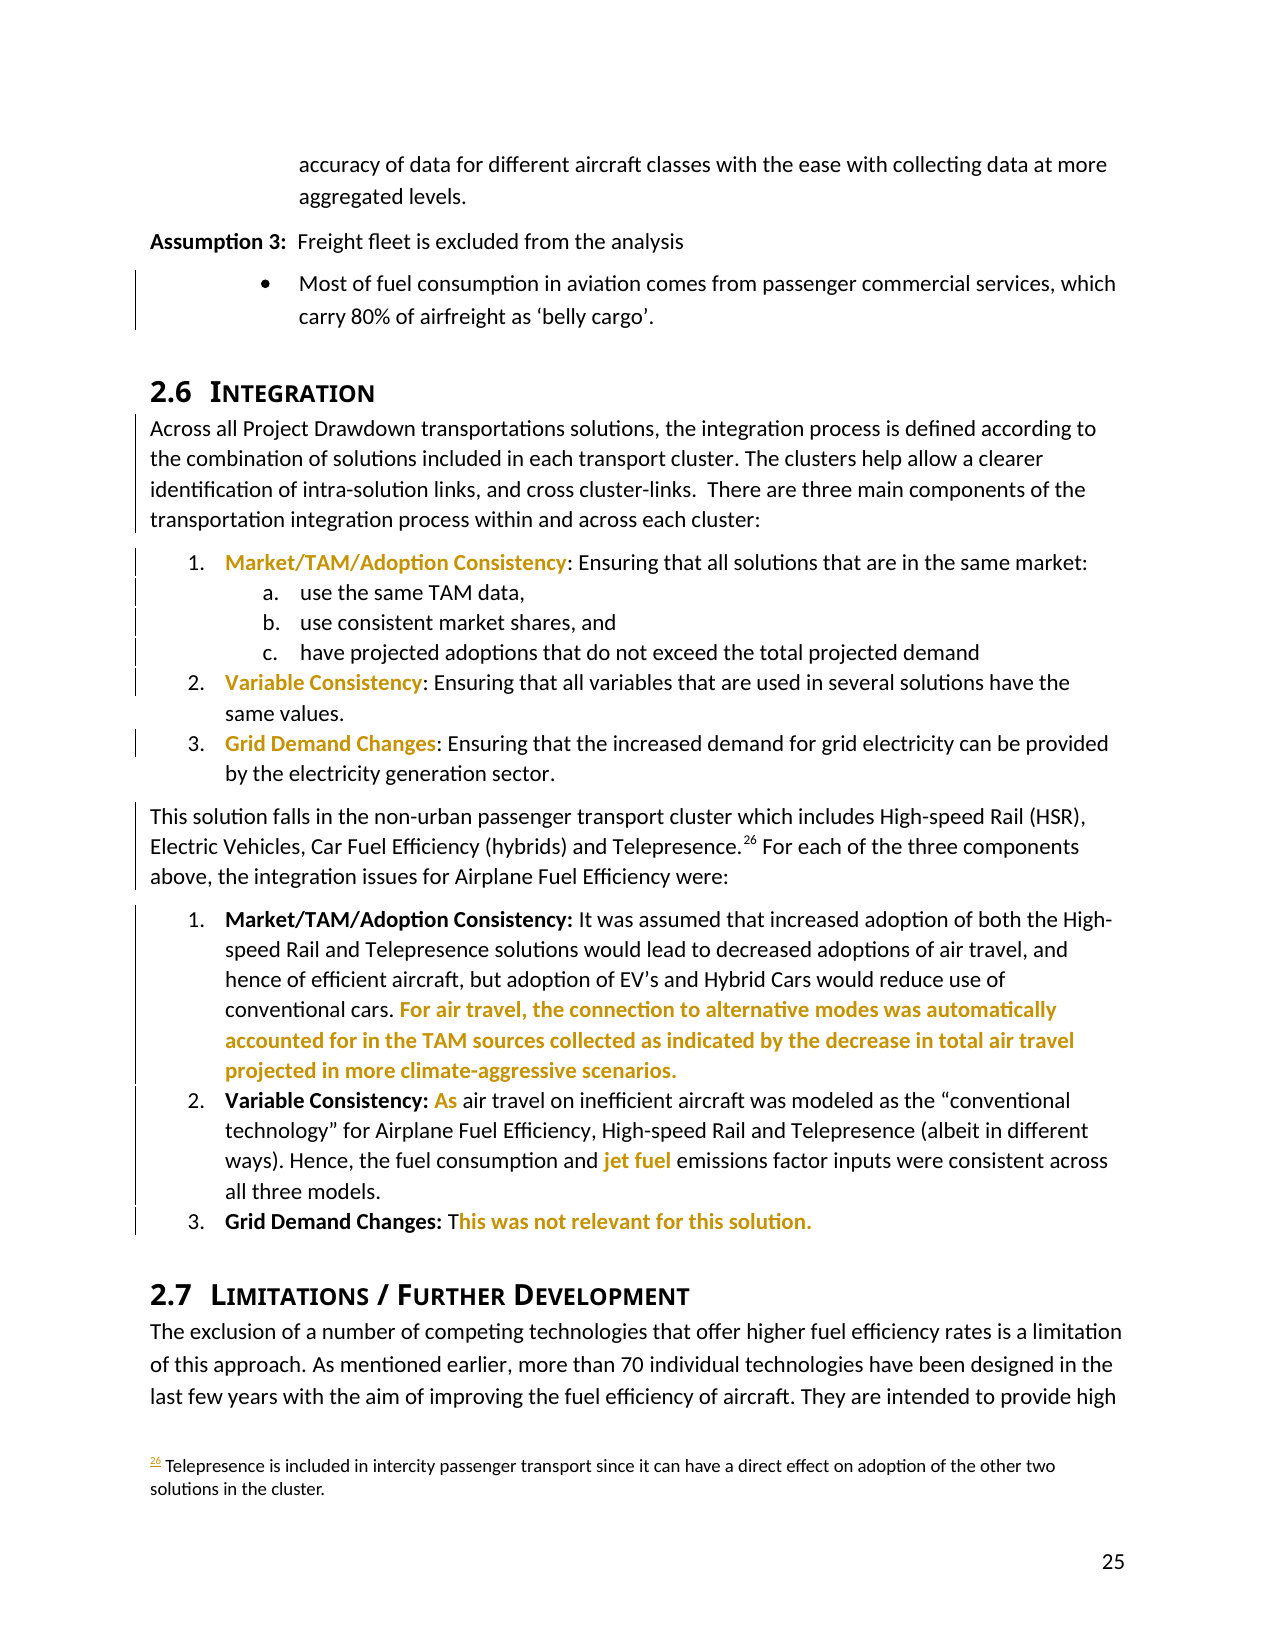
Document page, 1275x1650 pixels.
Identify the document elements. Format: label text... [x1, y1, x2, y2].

list Most of fuel consumption in aviation comes from passenger commercial services, which carry 80% of airfreight as ‘belly cargo’. [261, 269, 1125, 330]
list Grid Demand Changes: This was not relevant for this solution. [187, 1207, 1125, 1235]
list use consistent market shares, and [262, 608, 1125, 636]
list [261, 150, 1125, 210]
list Across all Project Drawdown transportations solutions, the integration process is defined according to the combination of solutions included in each transport cluster. The clusters help allow a clearer identification of intra-solution links, and cross cluster-links. There are three main components of the transportation integration process within and across each cluster: [150, 414, 1125, 533]
list use the same TAM data, [262, 578, 1125, 606]
subtitle Integration [150, 371, 1125, 411]
list have projected adoptions that do not exceed the total projected demand [262, 638, 1125, 666]
subtitle Limitations / Further Development [150, 1275, 1125, 1314]
list Variable Consistency: As air travel on inefficient aircraft was modeled as the “conventional technology” for Airplane Fuel Efficiency, High-speed Rail and Telepresence (albeit in different ways). Hence, the fuel consumption and jet fuel emissions factor inputs were consistent across all three models. [187, 1086, 1125, 1205]
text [150, 1317, 1125, 1410]
list Market/TAM/Adoption Consistency: It was assumed that increased adoption of both the High-speed Rail and Telepresence solutions would lead to decreased adoptions of air travel, and hence of efficient aircraft, but adoption of EV’s and Hybrid Cars would reduce use of conventional cars. For air travel, the connection to alternative modes was automatically accounted for in the TAM sources collected as indicated by the decrease in total air travel projected in more climate-aggressive scenarios. [187, 905, 1125, 1084]
list Grid Demand Changes: Ensuring that the increased demand for grid electricity can be provided by the electricity generation sector. [187, 729, 1125, 787]
list Market/TAM/Adoption Consistency: Ensuring that all solutions that are in the same market: [187, 548, 1125, 576]
list Freight fleet is excluded from the analysis [150, 227, 1125, 255]
list This solution falls in the non-urban passenger transport cluster which includes High-speed Rail (HSR), Electric Vehicles, Car Fuel Efficiency (hybrids) and Telepresence. For each of the three components above, the integration issues for Airplane Fuel Efficiency were: [150, 802, 1125, 890]
list Variable Consistency: Ensuring that all variables that are used in several solutions have the same values. [187, 668, 1125, 727]
